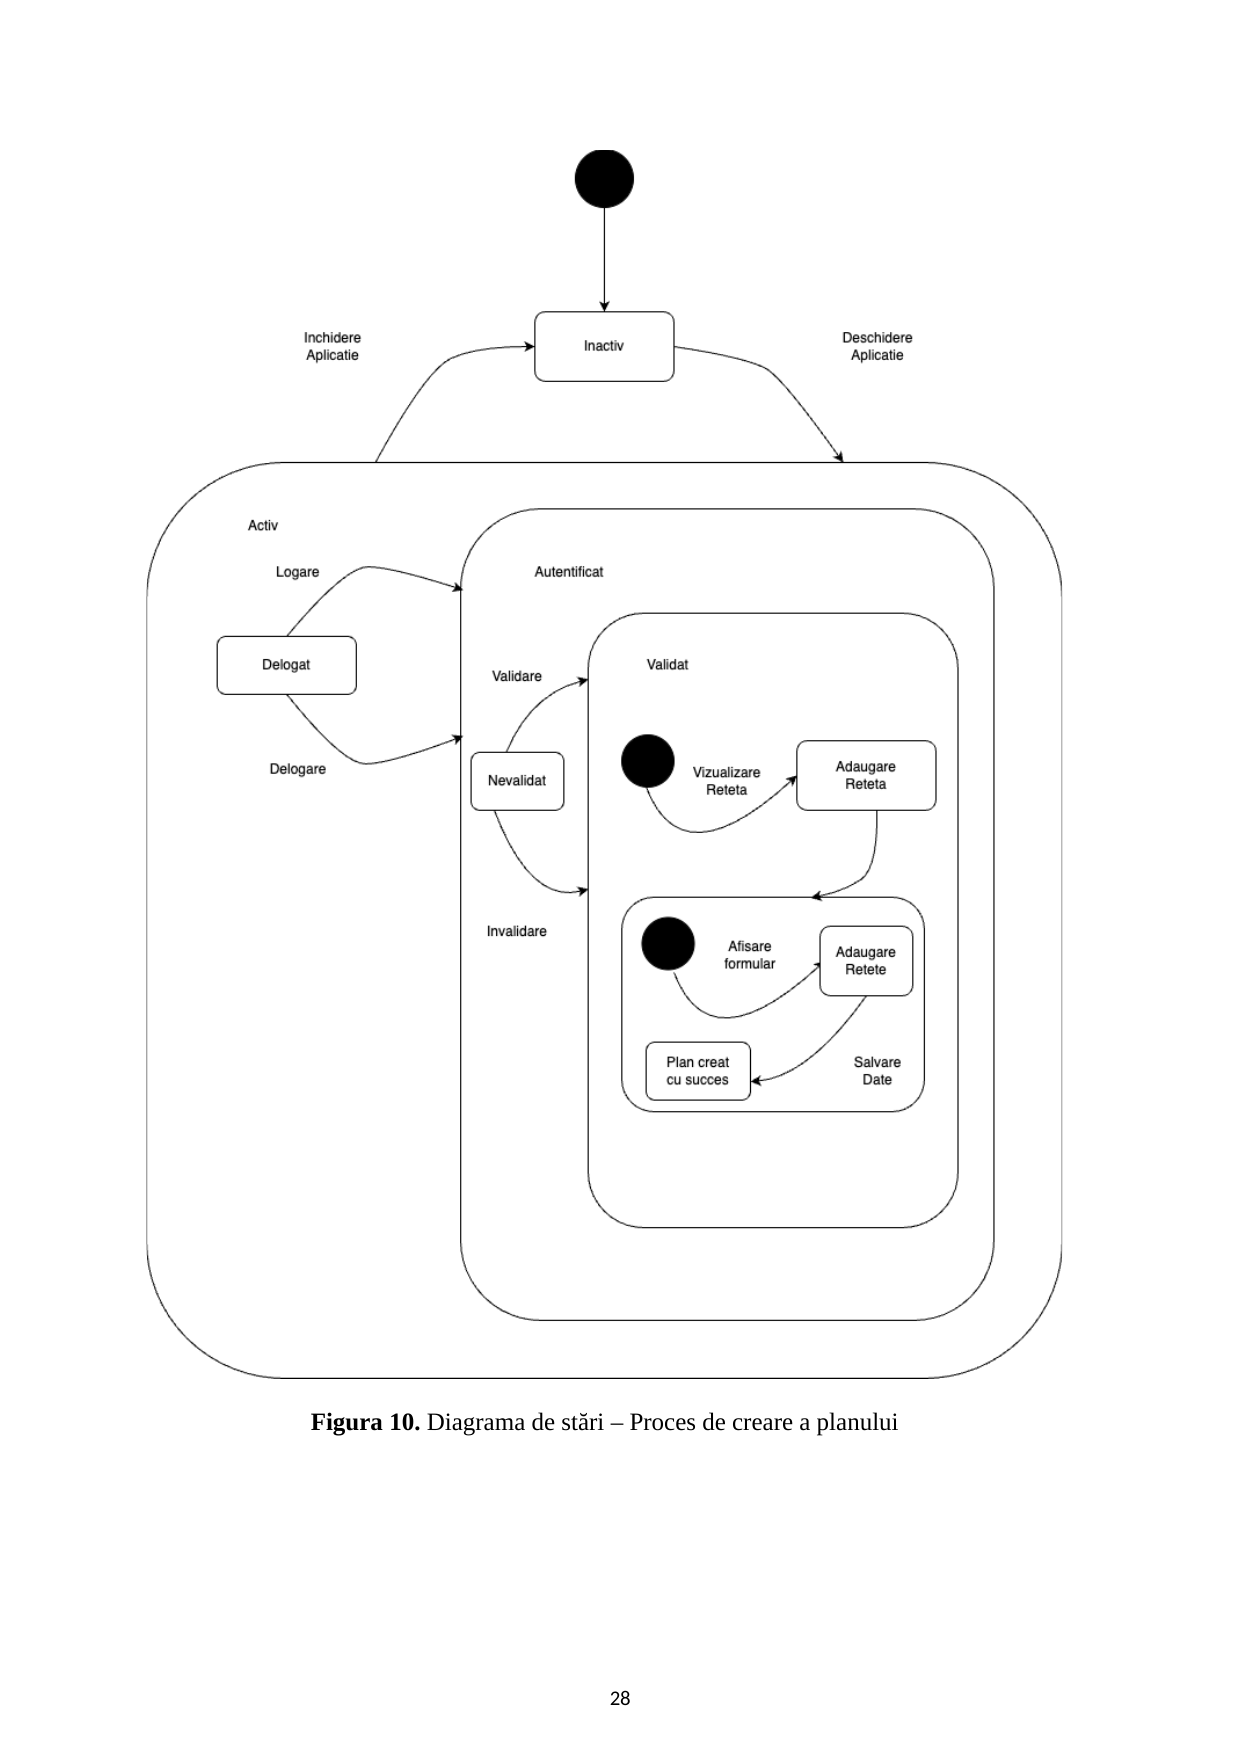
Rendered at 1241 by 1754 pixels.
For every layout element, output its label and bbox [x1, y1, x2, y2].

picture [146, 150, 1063, 1379]
